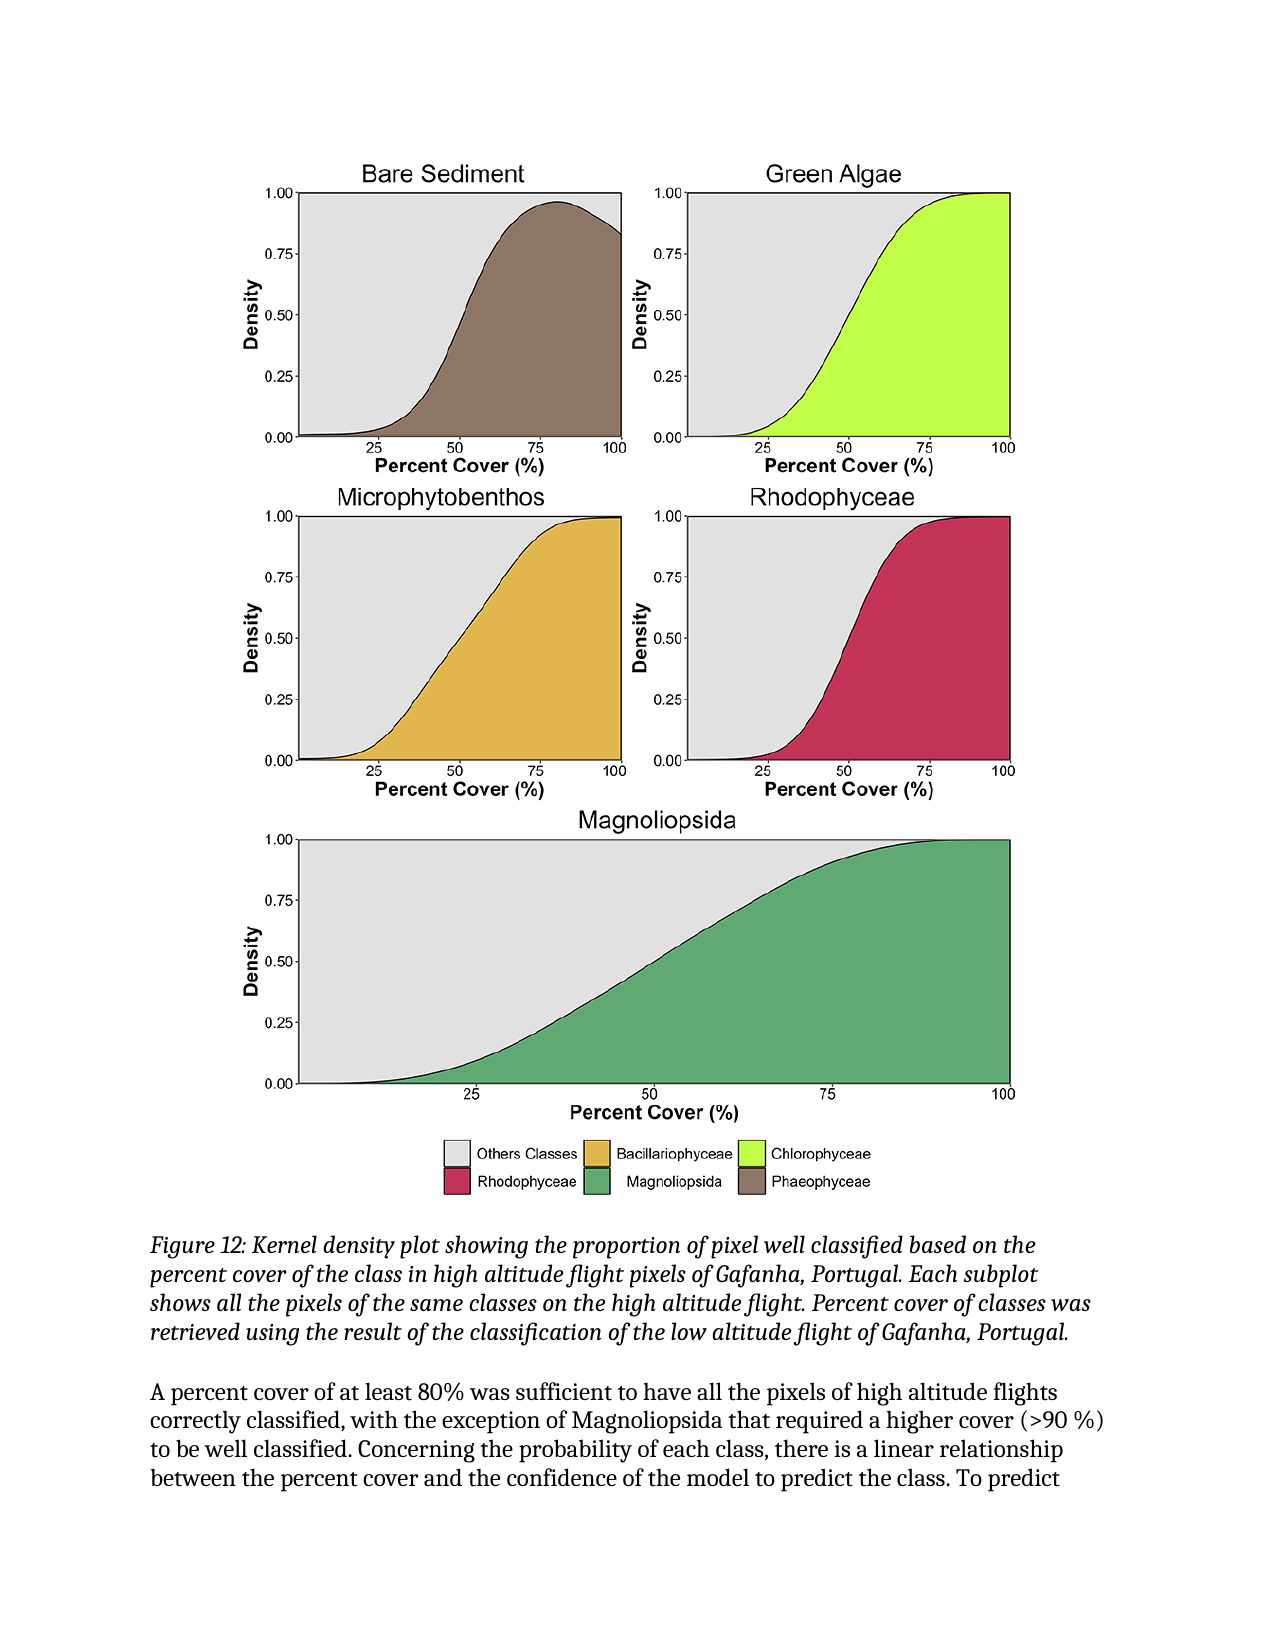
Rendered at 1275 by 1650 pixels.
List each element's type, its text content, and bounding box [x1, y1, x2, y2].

table_header Figure 12: Kernel density plot showing the proportion of pixel well classified based on the percent cover of the class in high altitude flight pixels of Gafanha, Portugal. Each subplot shows all the pixels of the same classes on the high altitude flight. Percent cover of classes was retrieved using the result of the classification of the low altitude flight of Gafanha, Portugal. [139, 150, 1114, 1359]
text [150, 1378, 1125, 1493]
picture [232, 153, 1020, 1211]
